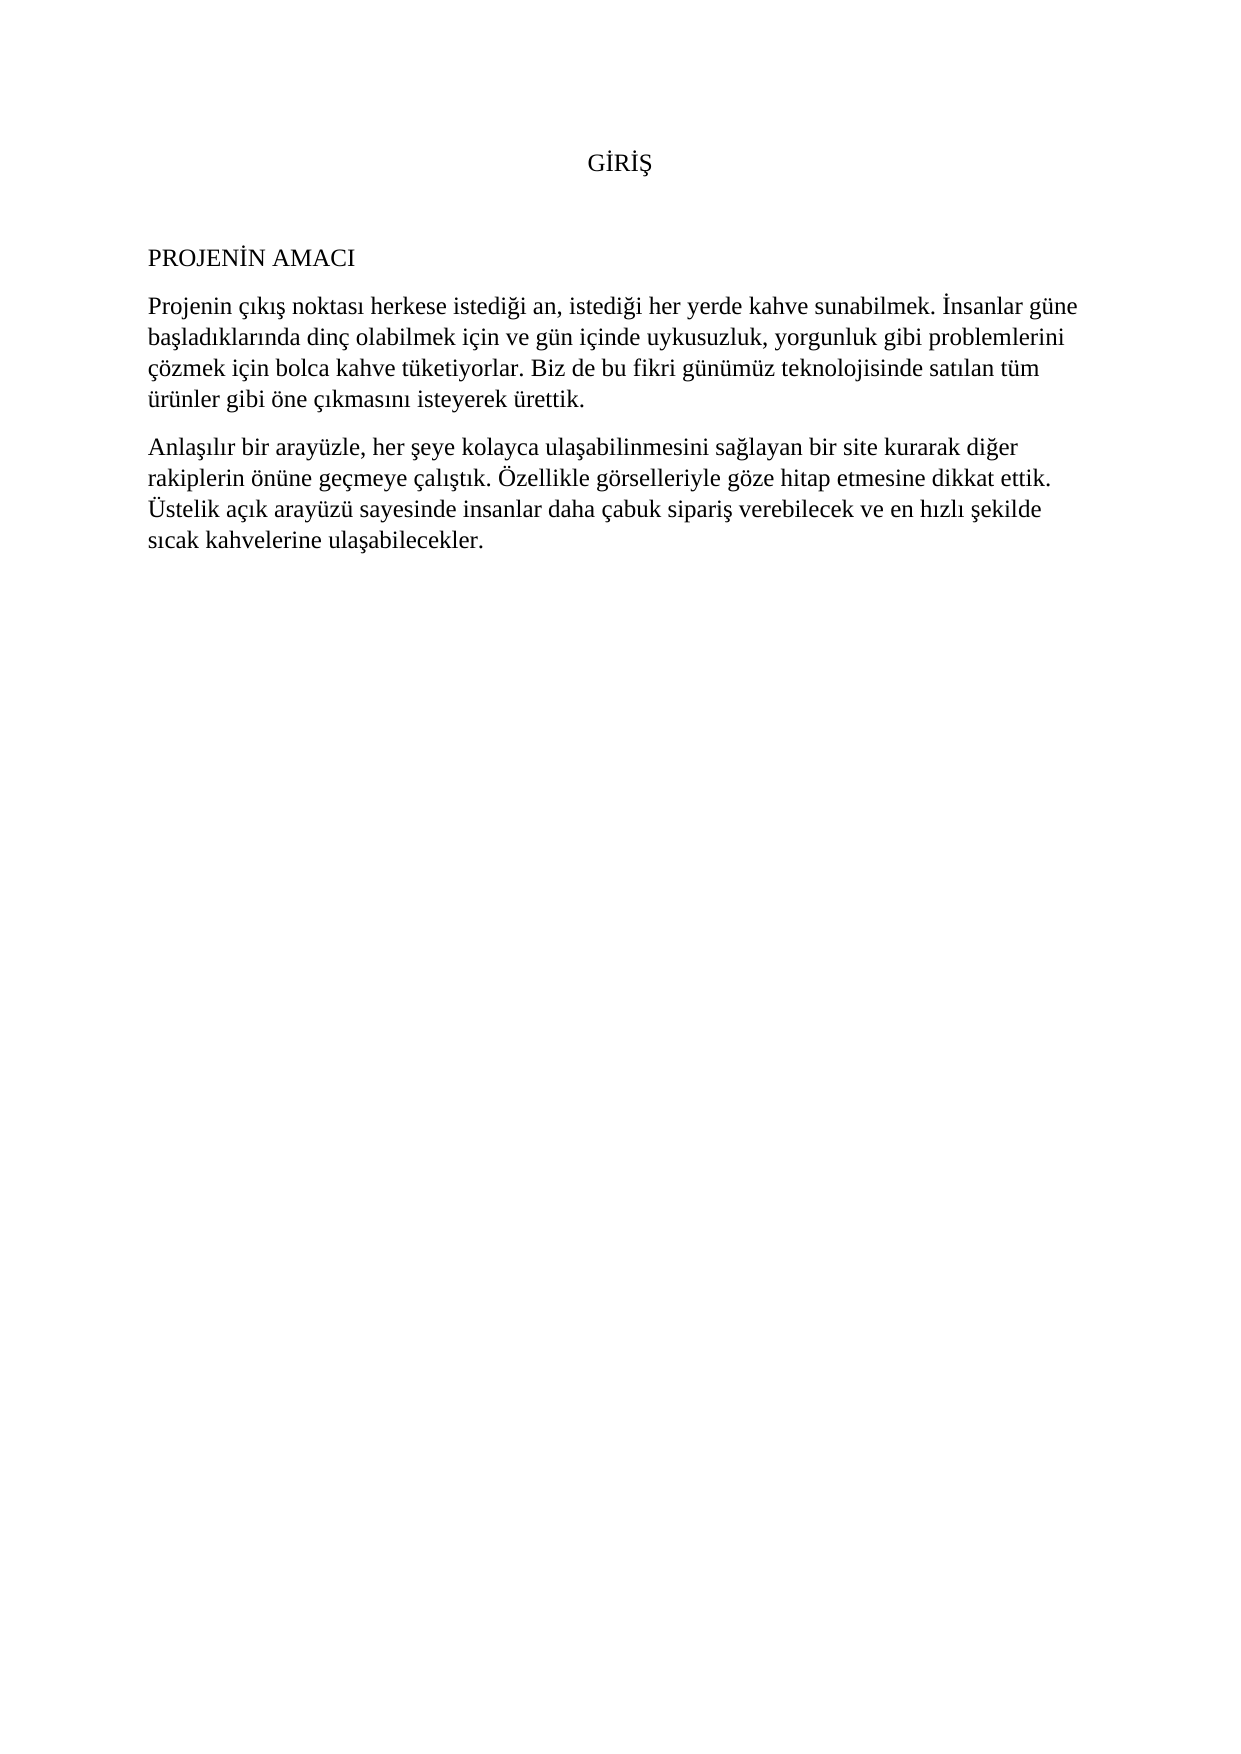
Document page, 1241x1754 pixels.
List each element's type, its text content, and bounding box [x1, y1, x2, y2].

text Anlaşılır bir arayüzle, her şeye kolayca ulaşabilinmesini sağlayan bir site kurarak diğer rakiplerin önüne geçmeye çalıştık. Özellikle görselleriyle göze hitap etmesine dikkat ettik. Üstelik açık arayüzü sayesinde insanlar daha çabuk sipariş verebilecek ve en hızlı şekilde sıcak kahvelerine ulaşabilecekler. [148, 432, 1093, 553]
text Projenin çıkış noktası herkese istediği an, istediği her yerde kahve sunabilmek. İnsanlar güne başladıklarında dinç olabilmek için ve gün içinde uykusuzluk, yorgunluk gibi problemlerini çözmek için bolca kahve tüketiyorlar. Biz de bu fikri günümüz teknolojisinde satılan tüm ürünler gibi öne çıkmasını isteyerek ürettik. [148, 291, 1093, 413]
text PROJENİN AMACI [148, 243, 1093, 272]
text GİRİŞ [148, 148, 1093, 176]
